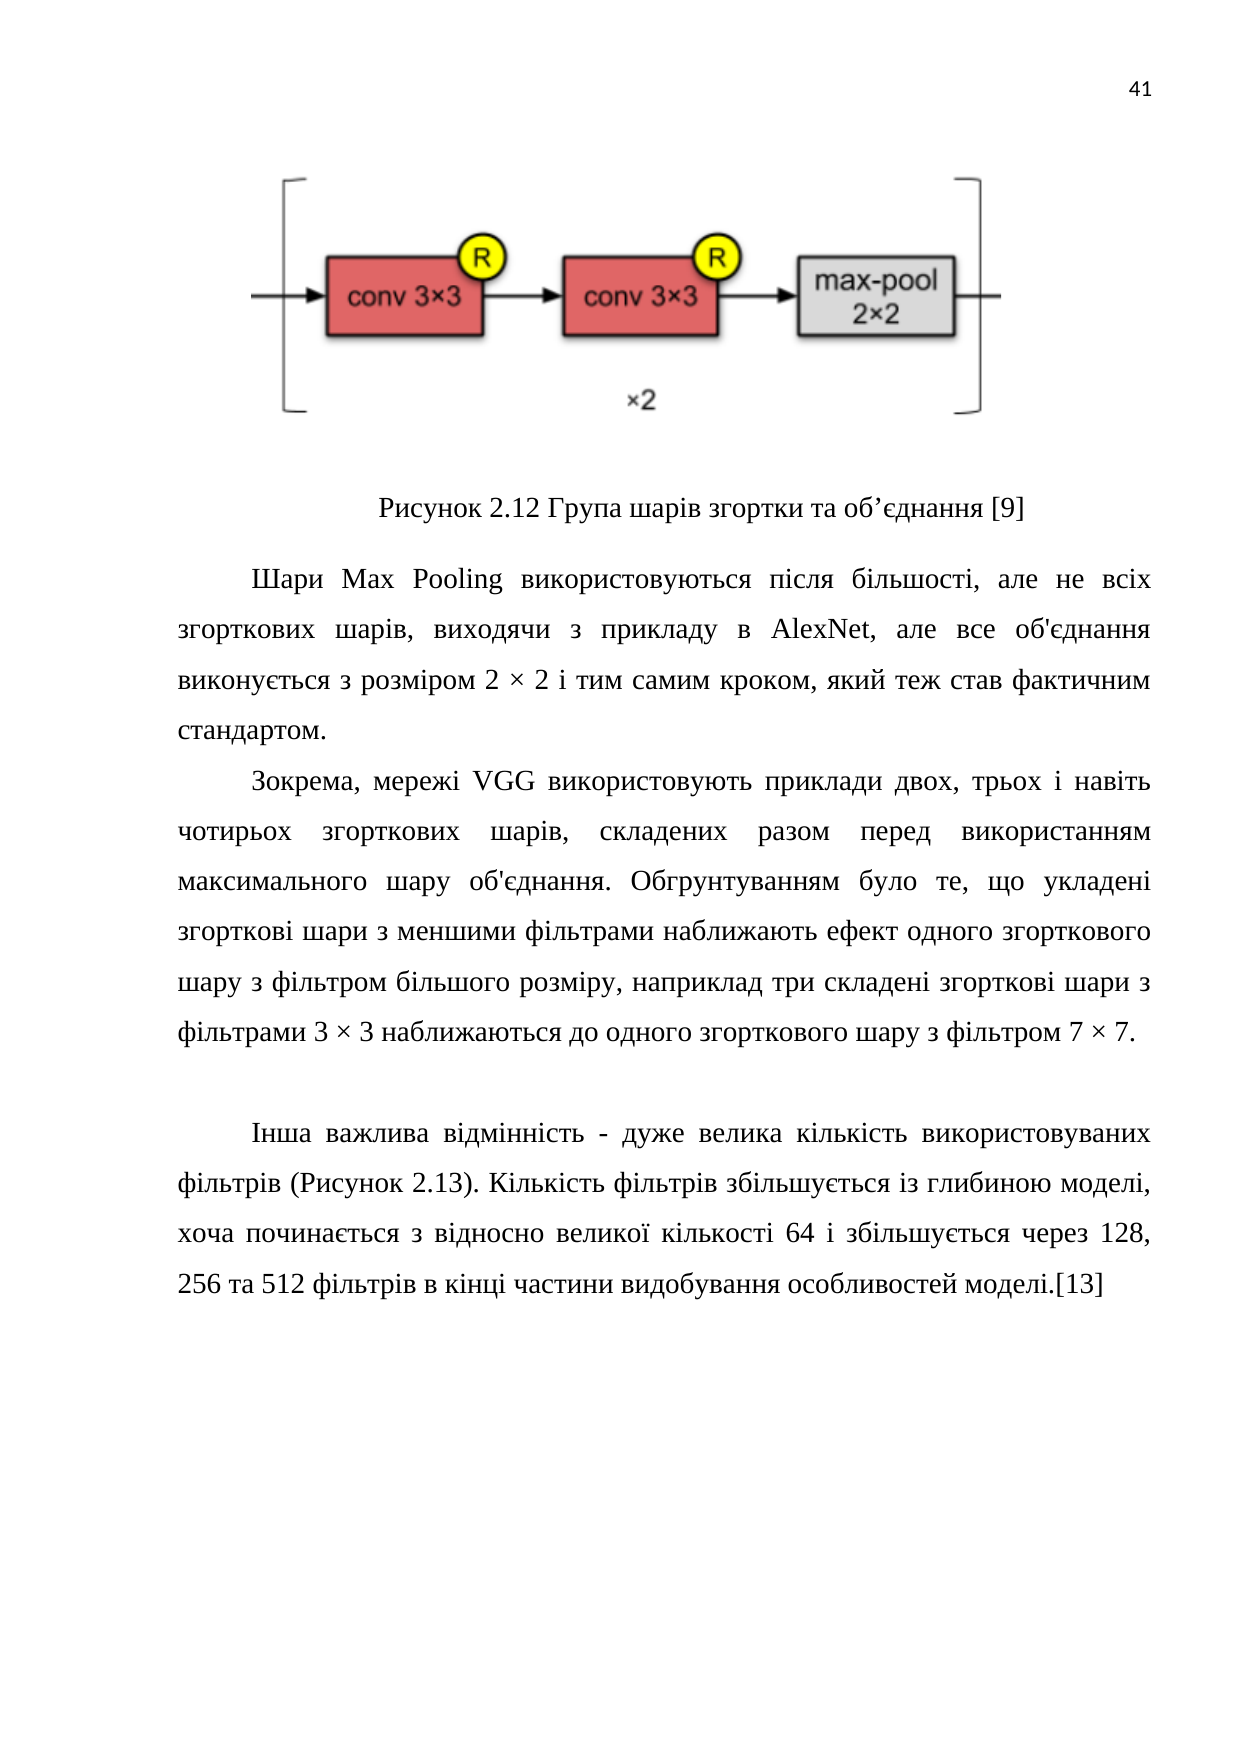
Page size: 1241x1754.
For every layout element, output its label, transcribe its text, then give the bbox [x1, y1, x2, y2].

text Рисунок 2.12 Група шарів згортки та об’єднання [9] [177, 490, 1152, 524]
text Інша важлива відмінність - дуже велика кількість використовуваних фільтрів (Рисунок 2.13). Кількість фільтрів збільшується із глибиною моделі, хоча починається з відносно великої кількості 64 і збільшується через 128, 256 та 512 фільтрів в кінці частини видобування особливостей моделі.[13] [177, 1115, 1152, 1299]
text Шари Max Pooling використовуються після більшості, але не всіх згорткових шарів, виходячи з прикладу в AlexNet, але все об'єднання виконується з розміром 2 × 2 і тим самим кроком, який теж став фактичним стандартом. [177, 561, 1152, 746]
picture [251, 150, 1002, 474]
text Зокрема, мережі VGG використовують приклади двох, трьох і навіть чотирьох згорткових шарів, складених разом перед використанням максимального шару об'єднання. Обгрунтуванням було те, що укладені згорткові шари з меншими фільтрами наближають ефект одного згорткового шару з фільтром більшого розміру, наприклад три складені згорткові шари з фільтрами 3 × 3 наближаються до одного згорткового шару з фільтром 7 × 7. [177, 763, 1152, 1048]
